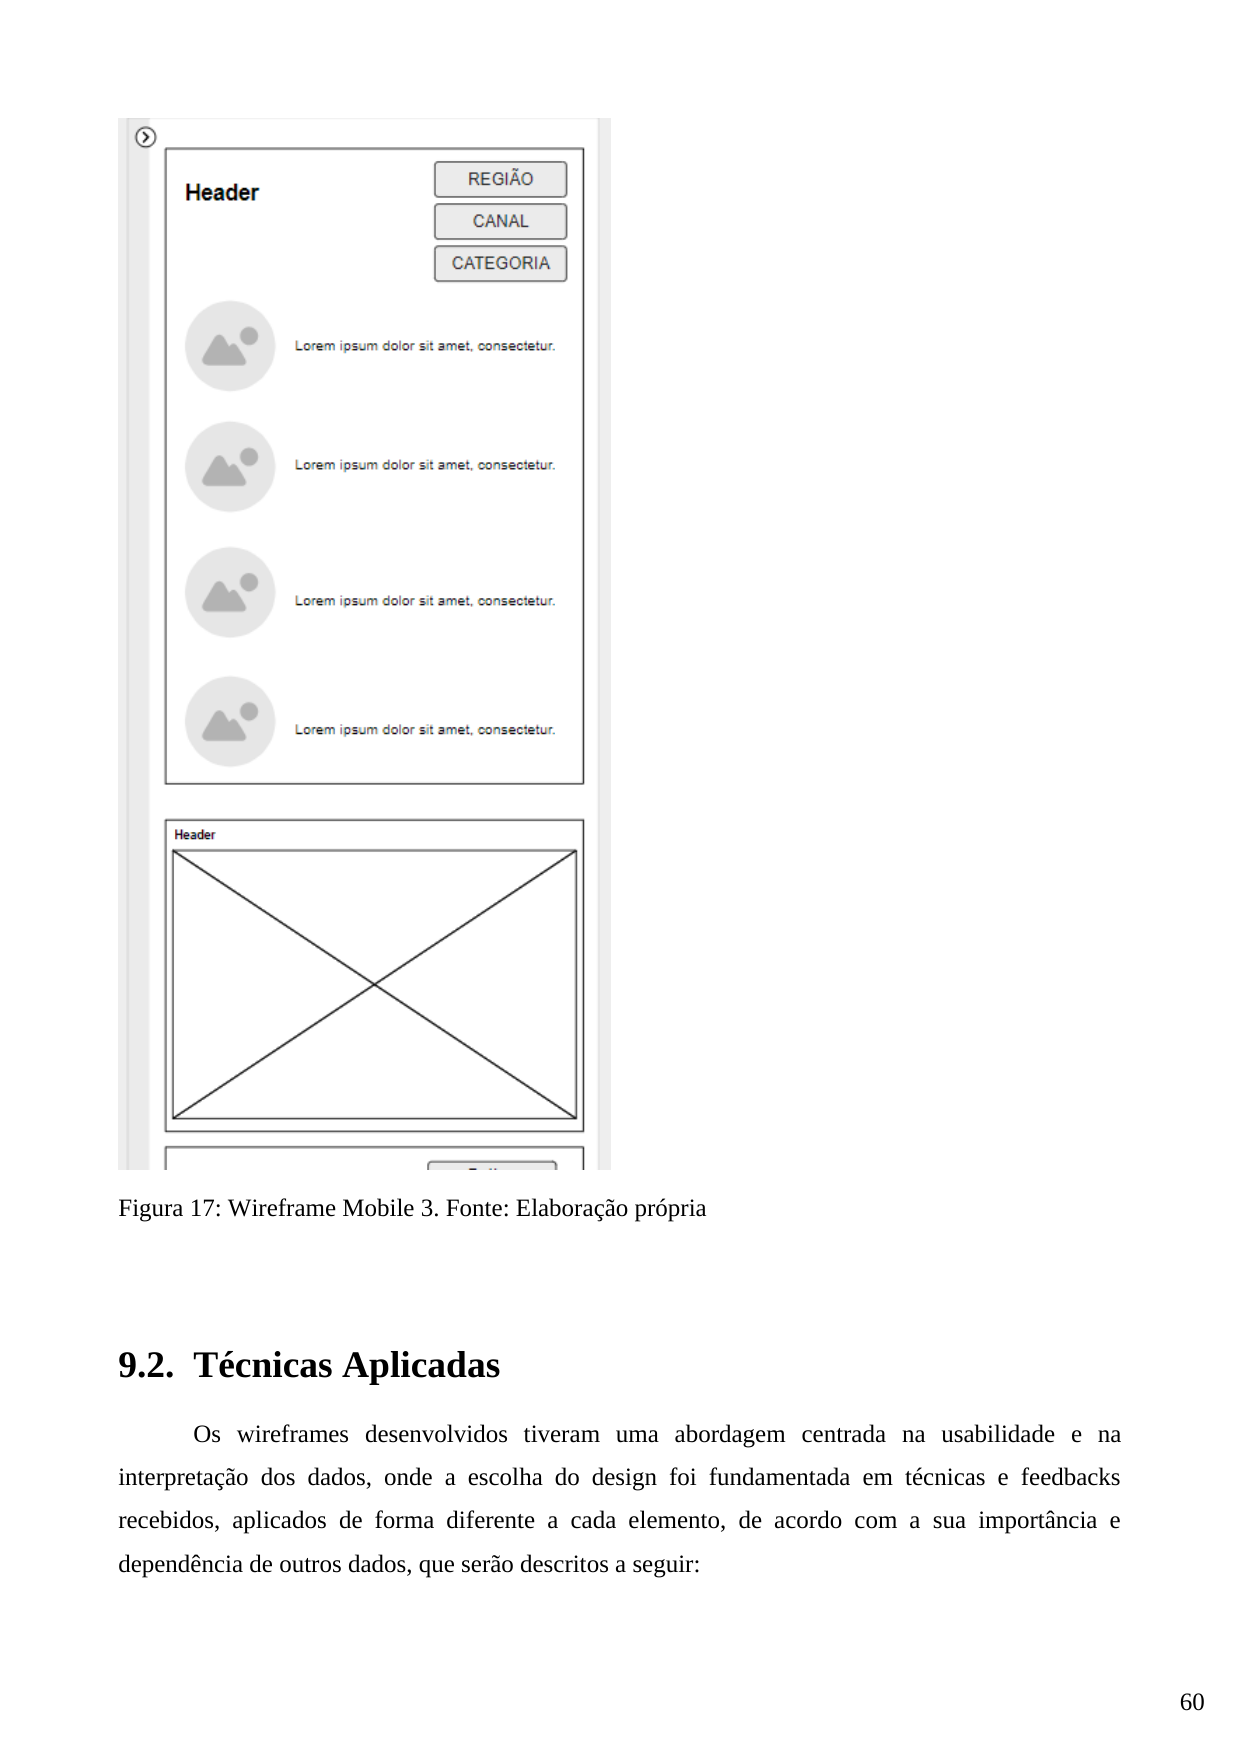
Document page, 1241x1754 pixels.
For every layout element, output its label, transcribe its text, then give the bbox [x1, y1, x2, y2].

picture [118, 118, 611, 1170]
text Figura 17: Wireframe Mobile 3. Fonte: Elaboração própria [118, 1193, 1122, 1221]
subtitle 9.2. Técnicas Aplicadas [118, 1342, 1122, 1385]
text Os wireframes desenvolvidos tiveram uma abordagem centrada na usabilidade e na interpretação dos dados, onde a escolha do design foi fundamentada em técnicas e feedbacks recebidos, aplicados de forma diferente a cada elemento, de acordo com a sua importância e dependência de outros dados, que serão descritos a seguir: [118, 1419, 1122, 1577]
